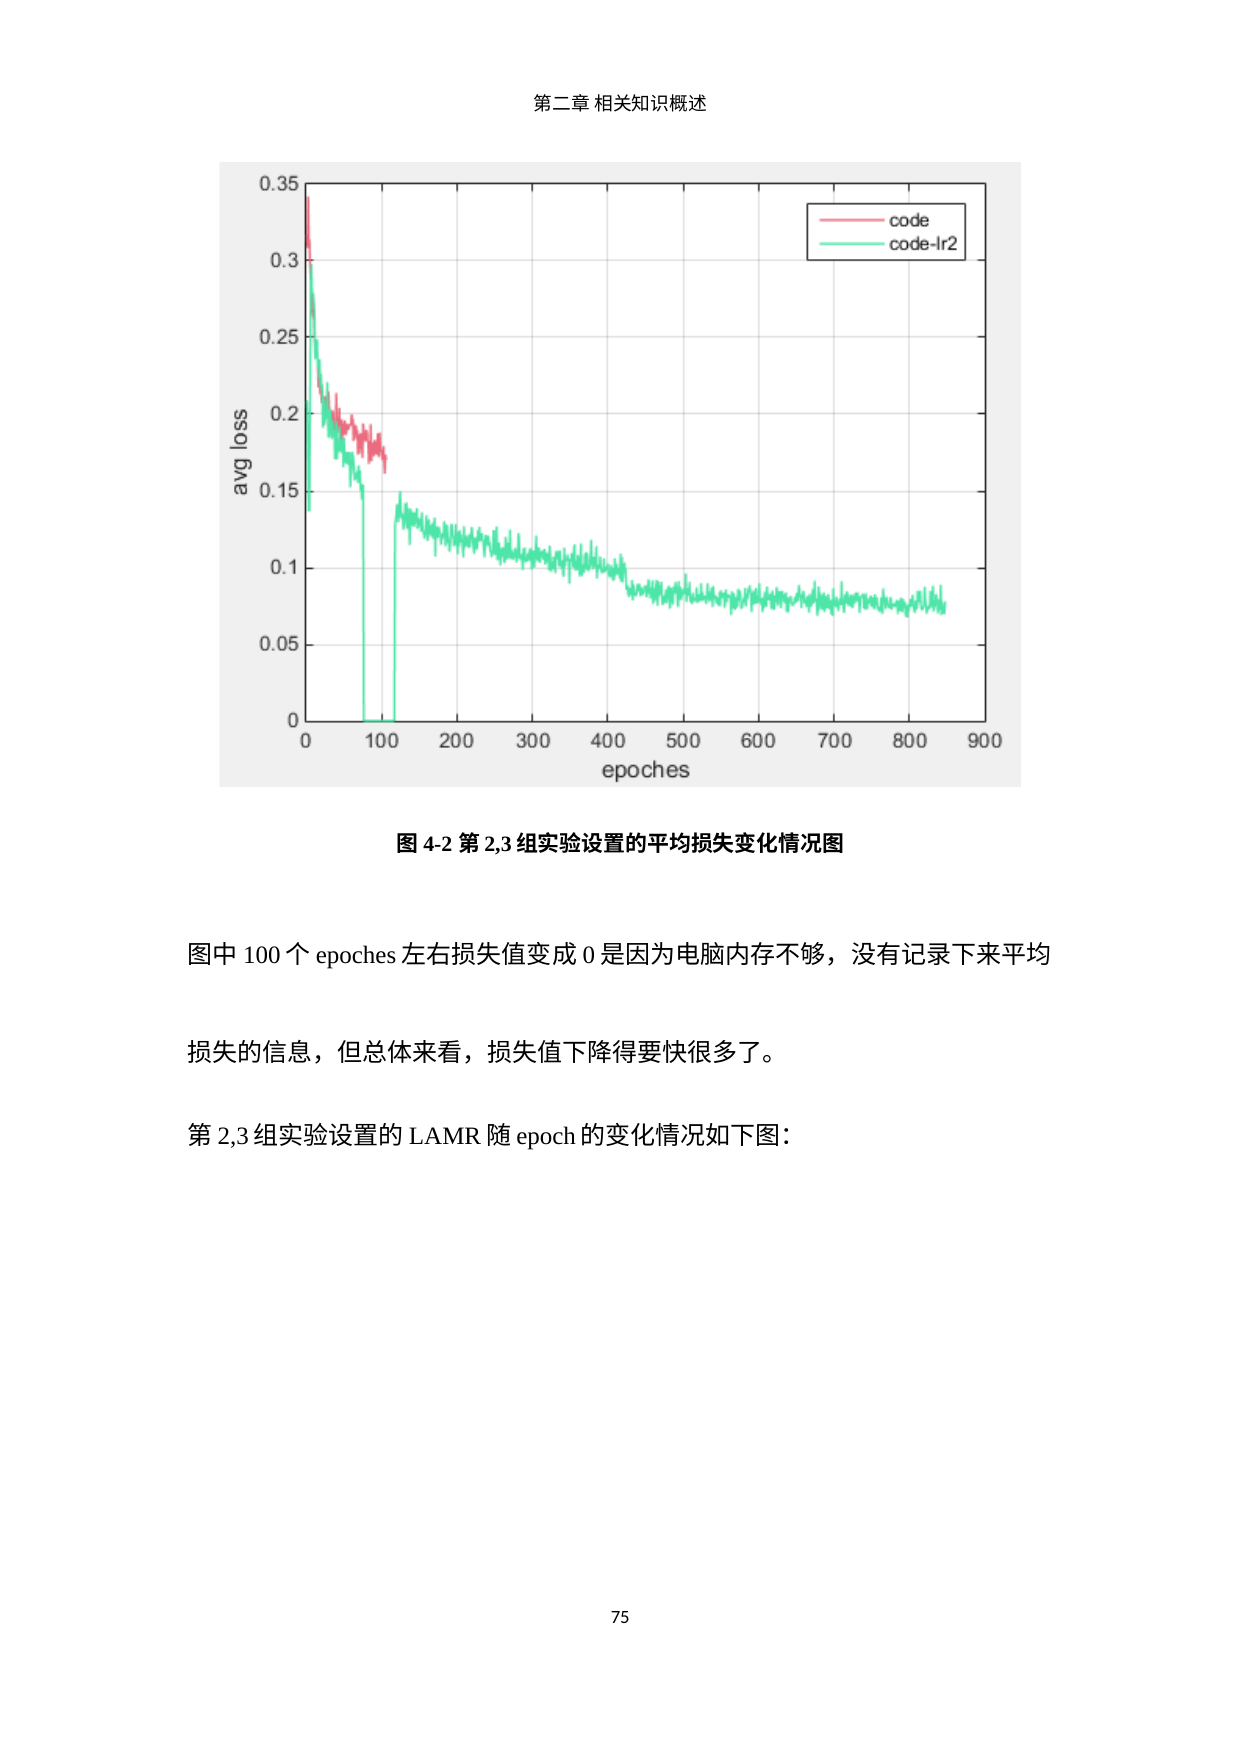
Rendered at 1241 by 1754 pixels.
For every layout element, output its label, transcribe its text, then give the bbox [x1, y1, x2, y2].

text 第2,3组实验设置的LAMR随epoch的变化情况如下图： [187, 1101, 1053, 1166]
text 图中100个epoches左右损失值变成0是因为电脑内存不够，没有记录下来平均损失的信息，但总体来看，损失值下降得要快很多了。 [187, 921, 1053, 1083]
picture [219, 162, 1021, 787]
text 图 4-2 第2,3组实验设置的平均损失变化情况图 [187, 825, 1053, 858]
